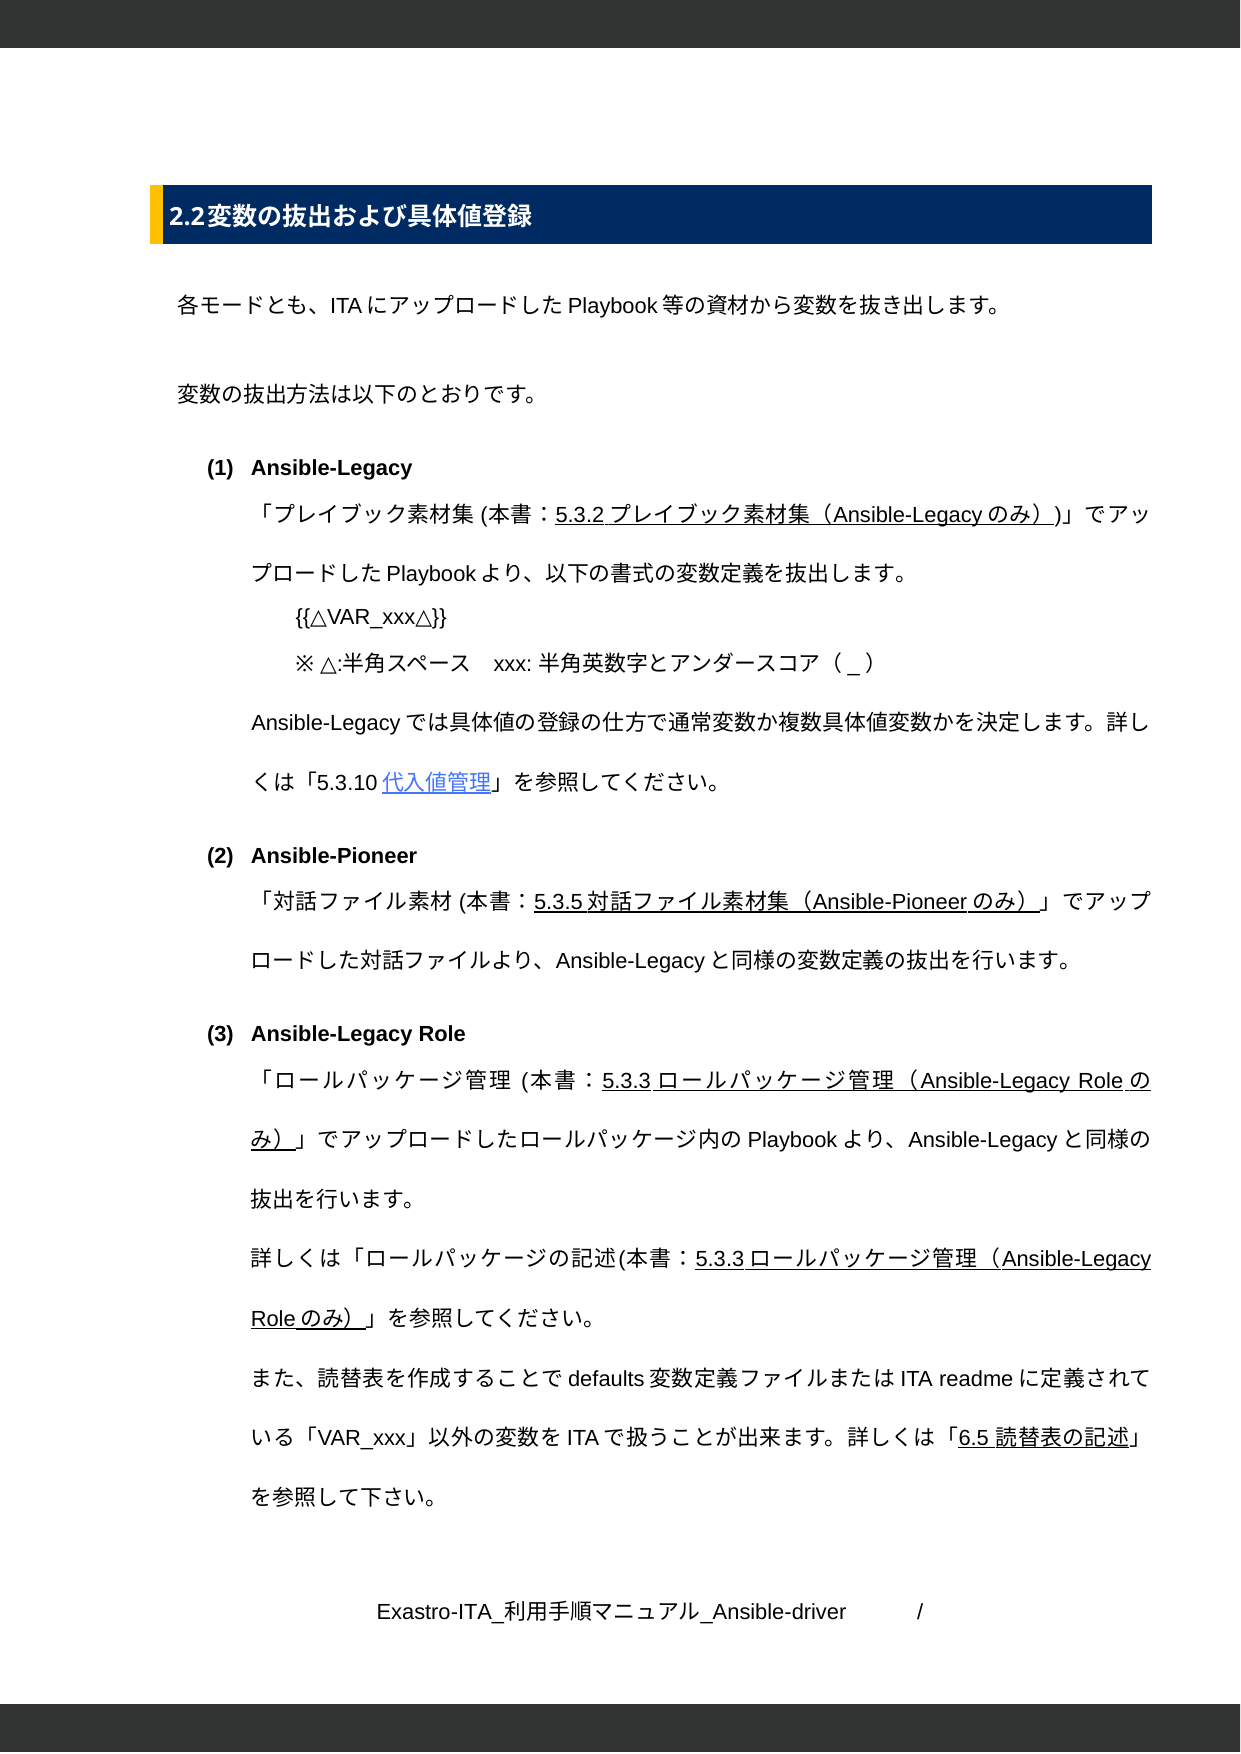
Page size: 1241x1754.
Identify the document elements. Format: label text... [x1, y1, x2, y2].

picture [0, 1704, 1241, 1752]
text 変数の抜出方法は以下のとおりです。 [177, 363, 1152, 423]
subtitle 変数の抜出および具体値登録 [163, 185, 1152, 244]
list また、読替表を作成することでdefaults変数定義ファイルまたはITA readmeに定義されている「VAR_xxx」以外の変数をITAで扱うことが出来ます。詳しくは「6.5 読替表の記述」を参照して下さい。 [251, 1347, 1152, 1525]
text Ansible-Legacy 「プレイブック素材集 (本書：5.3.2プレイブック素材集（Ansible-Legacyのみ）)」でアップロードしたPlaybookより、以下の書式の変数定義を抜出します。 [207, 453, 1152, 602]
list Ansible-Legacyでは具体値の登録の仕方で通常変数か複数具体値変数かを決定します。詳しくは「5.3.10代入値管理」を参照してください。 [251, 691, 1152, 810]
list ※ △:半角スペース xxx: 半角英数字とアンダースコア（ _ ） [295, 632, 1152, 691]
picture [0, 0, 1241, 48]
list {{△VAR_xxx△}} [295, 602, 1152, 632]
text 各モードとも、ITAにアップロードしたPlaybook等の資材から変数を抜き出します。 [177, 274, 1152, 334]
text Ansible-Legacy Role 「ロールパッケージ管理 (本書：5.3.3ロールパッケージ管理（Ansible-Legacy Roleのみ）」でアップロードしたロールパッケージ内のPlaybookより、Ansible-Legacyと同様の抜出を行います。 詳しくは「ロールパッケージの記述(本書：5.3.3ロールパッケージ管理（Ansible-Legacy Roleのみ）」を参照してください。 [207, 1019, 1152, 1347]
text Ansible-Pioneer 「対話ファイル素材 (本書：5.3.5対話ファイル素材集（Ansible-Pioneerのみ）」でアップロードした対話ファイルより、Ansible-Legacyと同様の変数定義の抜出を行います。 [207, 840, 1152, 989]
